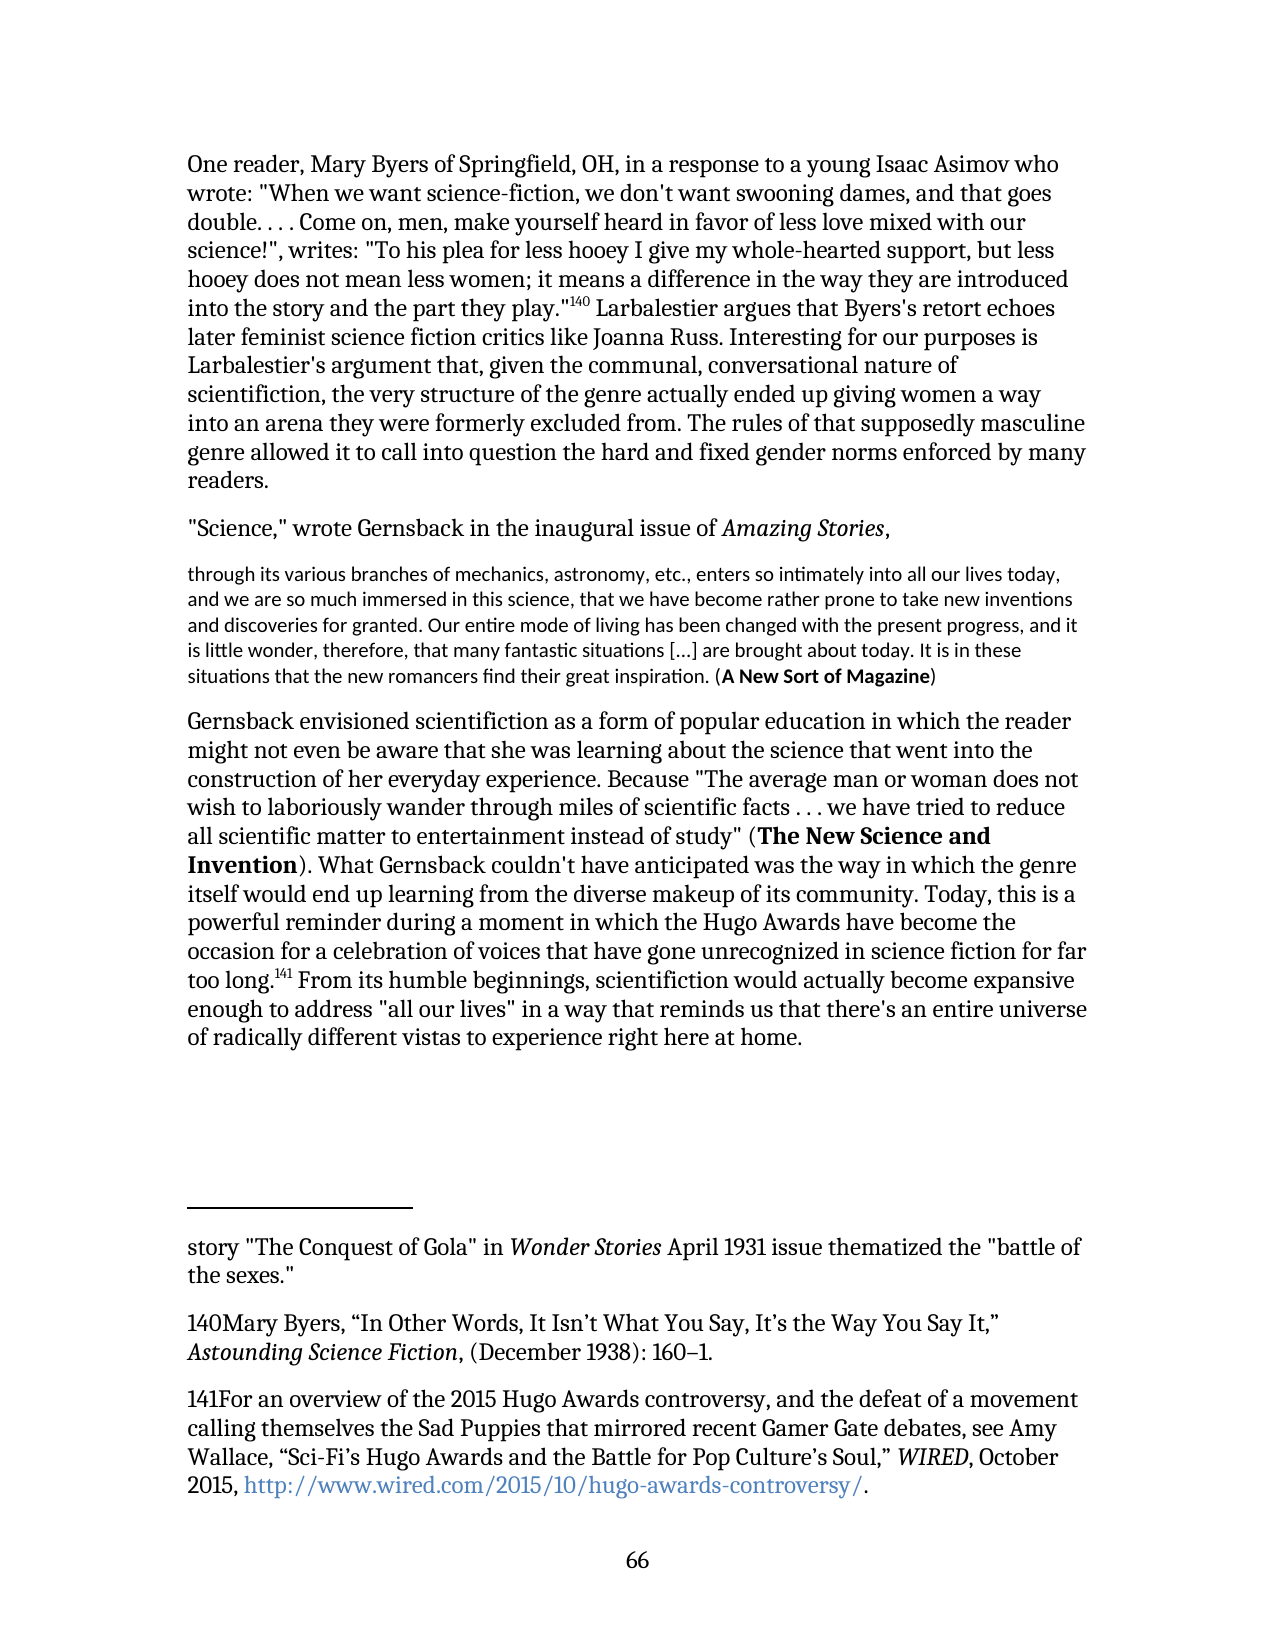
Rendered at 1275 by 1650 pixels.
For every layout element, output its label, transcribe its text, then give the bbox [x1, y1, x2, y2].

text Justine Larbalestier points out that in many conversations on genre among readers, "the terms 'love interest,' 'romance,' 'sex,' and 'women' are used interchangeably. They become one and the same. On the whole this equivalence between 'women' and 'love interest' disqualifies women from the field of science fiction, since love belongs to the field of romance." An argument for minimizing the presence of romance elements in scientifiction thus becomes---in some cases explicitly---about marginalizing women. One reader, Mary Byers of Springfield, OH, in a response to a young Isaac Asimov who wrote: "When we want science-fiction, we don't want swooning dames, and that goes double. . . . Come on, men, make yourself heard in favor of less love mixed with our science!", writes: "To his plea for less hooey I give my whole-hearted support, but less hooey does not mean less women; it means a difference in the way they are introduced into the story and the part they play." Larbalestier argues that Byers's retort echoes later feminist science fiction critics like Joanna Russ. Interesting for our purposes is Larbalestier's argument that, given the communal, conversational nature of scientifiction, the very structure of the genre actually ended up giving women a way into an arena they were formerly excluded from. The rules of that supposedly masculine genre allowed it to call into question the hard and fixed gender norms enforced by many readers. [187, 150, 1087, 495]
text "Science," wrote Gernsback in the inaugural issue of Amazing Stories, [187, 514, 1087, 542]
text Gernsback envisioned scientifiction as a form of popular education in which the reader might not even be aware that she was learning about the science that went into the construction of her everyday experience. Because "The average man or woman does not wish to laboriously wander through miles of scientific facts . . . we have tried to reduce all scientific matter to entertainment instead of study" (The New Science and Invention). What Gernsback couldn't have anticipated was the way in which the genre itself would end up learning from the diverse makeup of its community. Today, this is a powerful reminder during a moment in which the Hugo Awards have become the occasion for a celebration of voices that have gone unrecognized in science fiction for far too long. From its humble beginnings, scientifiction would actually become expansive enough to address "all our lives" in a way that reminds us that there's an entire universe of radically different vistas to experience right here at home. [187, 707, 1087, 1052]
text through its various branches of mechanics, astronomy, etc., enters so intimately into all our lives today, and we are so much immersed in this science, that we have become rather prone to take new inventions and discoveries for granted. Our entire mode of living has been changed with the present progress, and it is little wonder, therefore, that many fantastic situations [...] are brought about today. It is in these situations that the new romancers find their great inspiration. (A New Sort of Magazine) [187, 561, 1087, 688]
